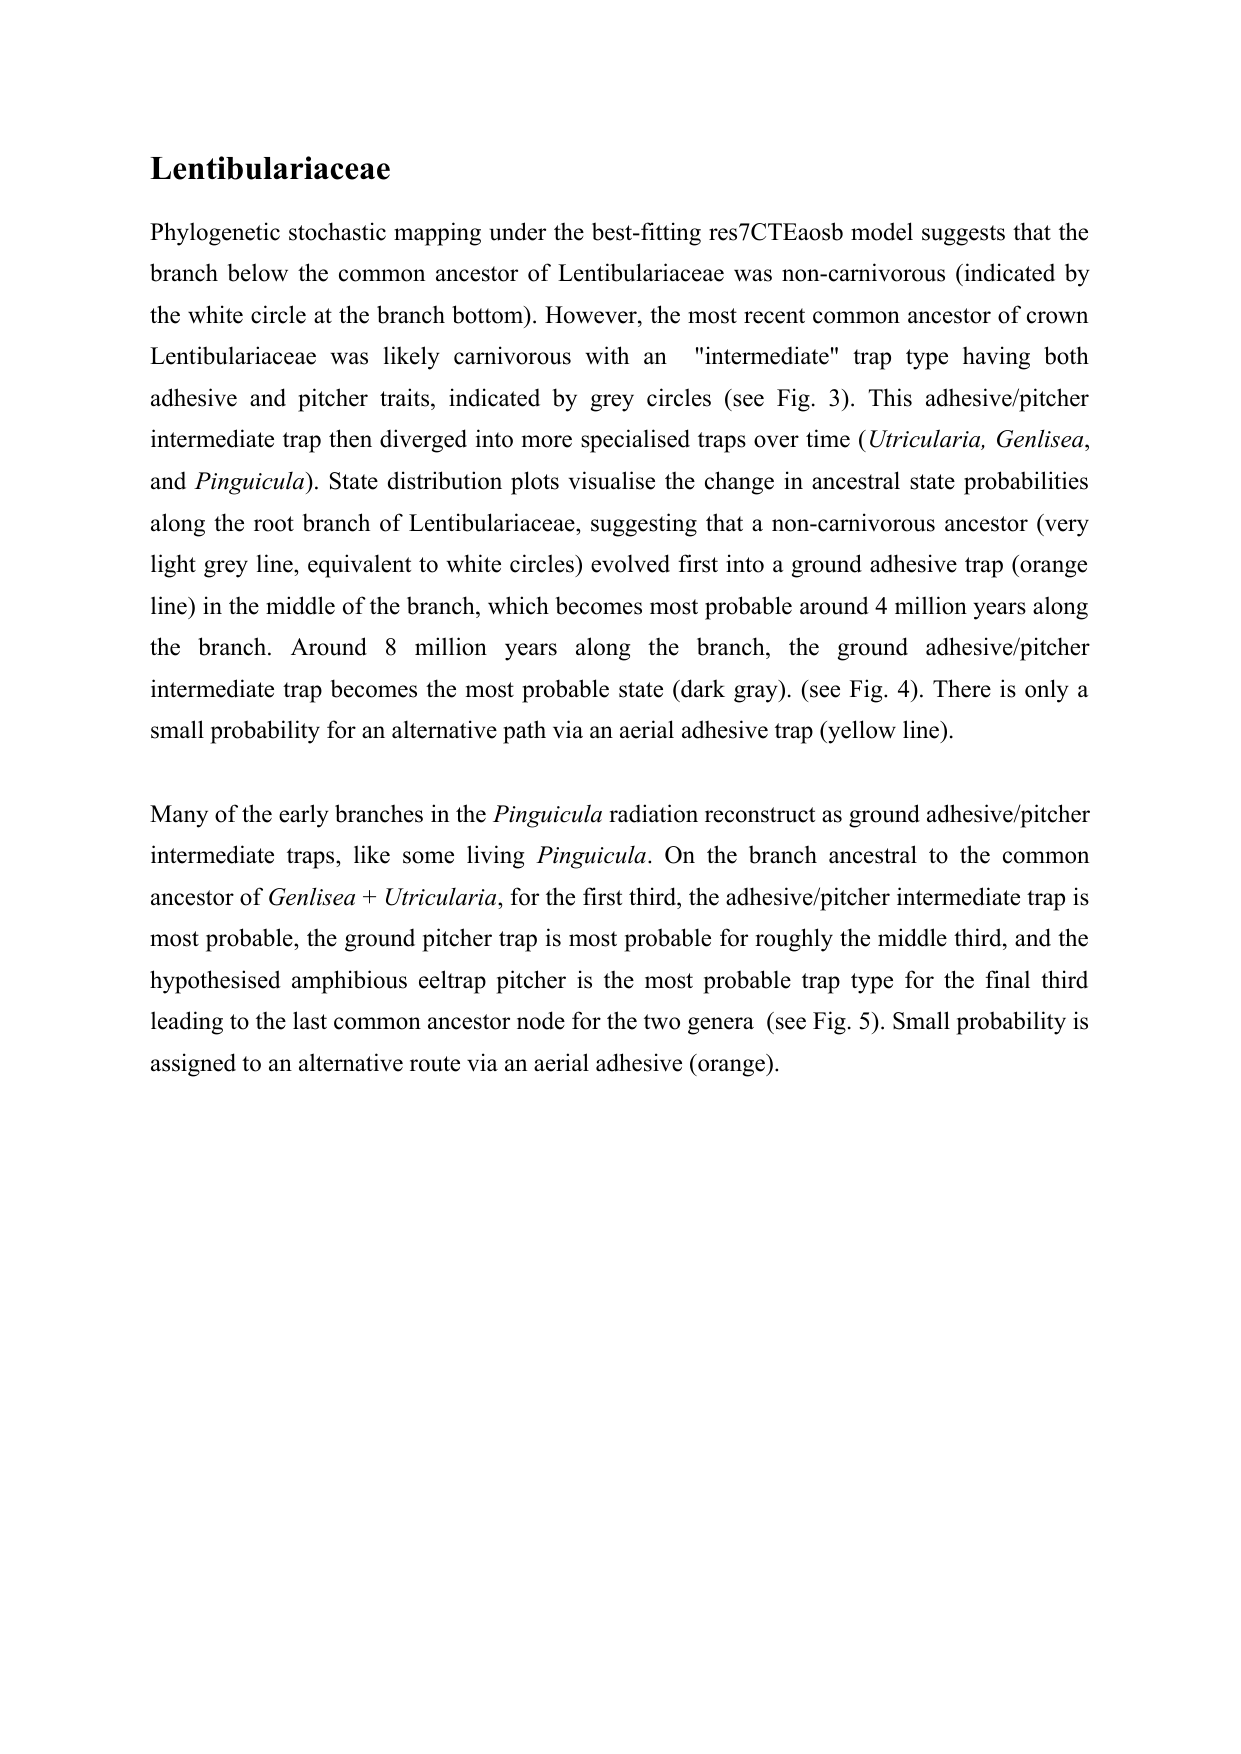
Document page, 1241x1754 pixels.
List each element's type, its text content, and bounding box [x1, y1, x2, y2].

subtitle Lentibulariaceae [150, 150, 1090, 187]
text Many of the early branches in the Pinguicula radiation reconstruct as ground adhesive/pitcher intermediate traps, like some living Pinguicula. On the branch ancestral to the common ancestor of Genlisea + Utricularia, for the first third, the adhesive/pitcher intermediate trap is most probable, the ground pitcher trap is most probable for roughly the middle third, and the hypothesised amphibious eeltrap pitcher is the most probable trap type for the final third leading to the last common ancestor node for the two genera (see Fig. 5). Small probability is assigned to an alternative route via an aerial adhesive (orange). [150, 800, 1090, 1077]
text Phylogenetic stochastic mapping under the best-fitting res7CTEaosb model suggests that the branch below the common ancestor of Lentibulariaceae was non-carnivorous (indicated by the white circle at the branch bottom). However, the most recent common ancestor of crown Lentibulariaceae was likely carnivorous with an "intermediate" trap type having both adhesive and pitcher traits, indicated by grey circles (see Fig. 3). This adhesive/pitcher intermediate trap then diverged into more specialised traps over time (Utricularia, Genlisea, and Pinguicula). State distribution plots visualise the change in ancestral state probabilities along the root branch of Lentibulariaceae, suggesting that a non-carnivorous ancestor (very light grey line, equivalent to white circles) evolved first into a ground adhesive trap (orange line) in the middle of the branch, which becomes most probable around 4 million years along the branch. Around 8 million years along the branch, the ground adhesive/pitcher intermediate trap becomes the most probable state (dark gray). (see Fig. 4). There is only a small probability for an alternative path via an aerial adhesive trap (yellow line). [150, 218, 1090, 744]
